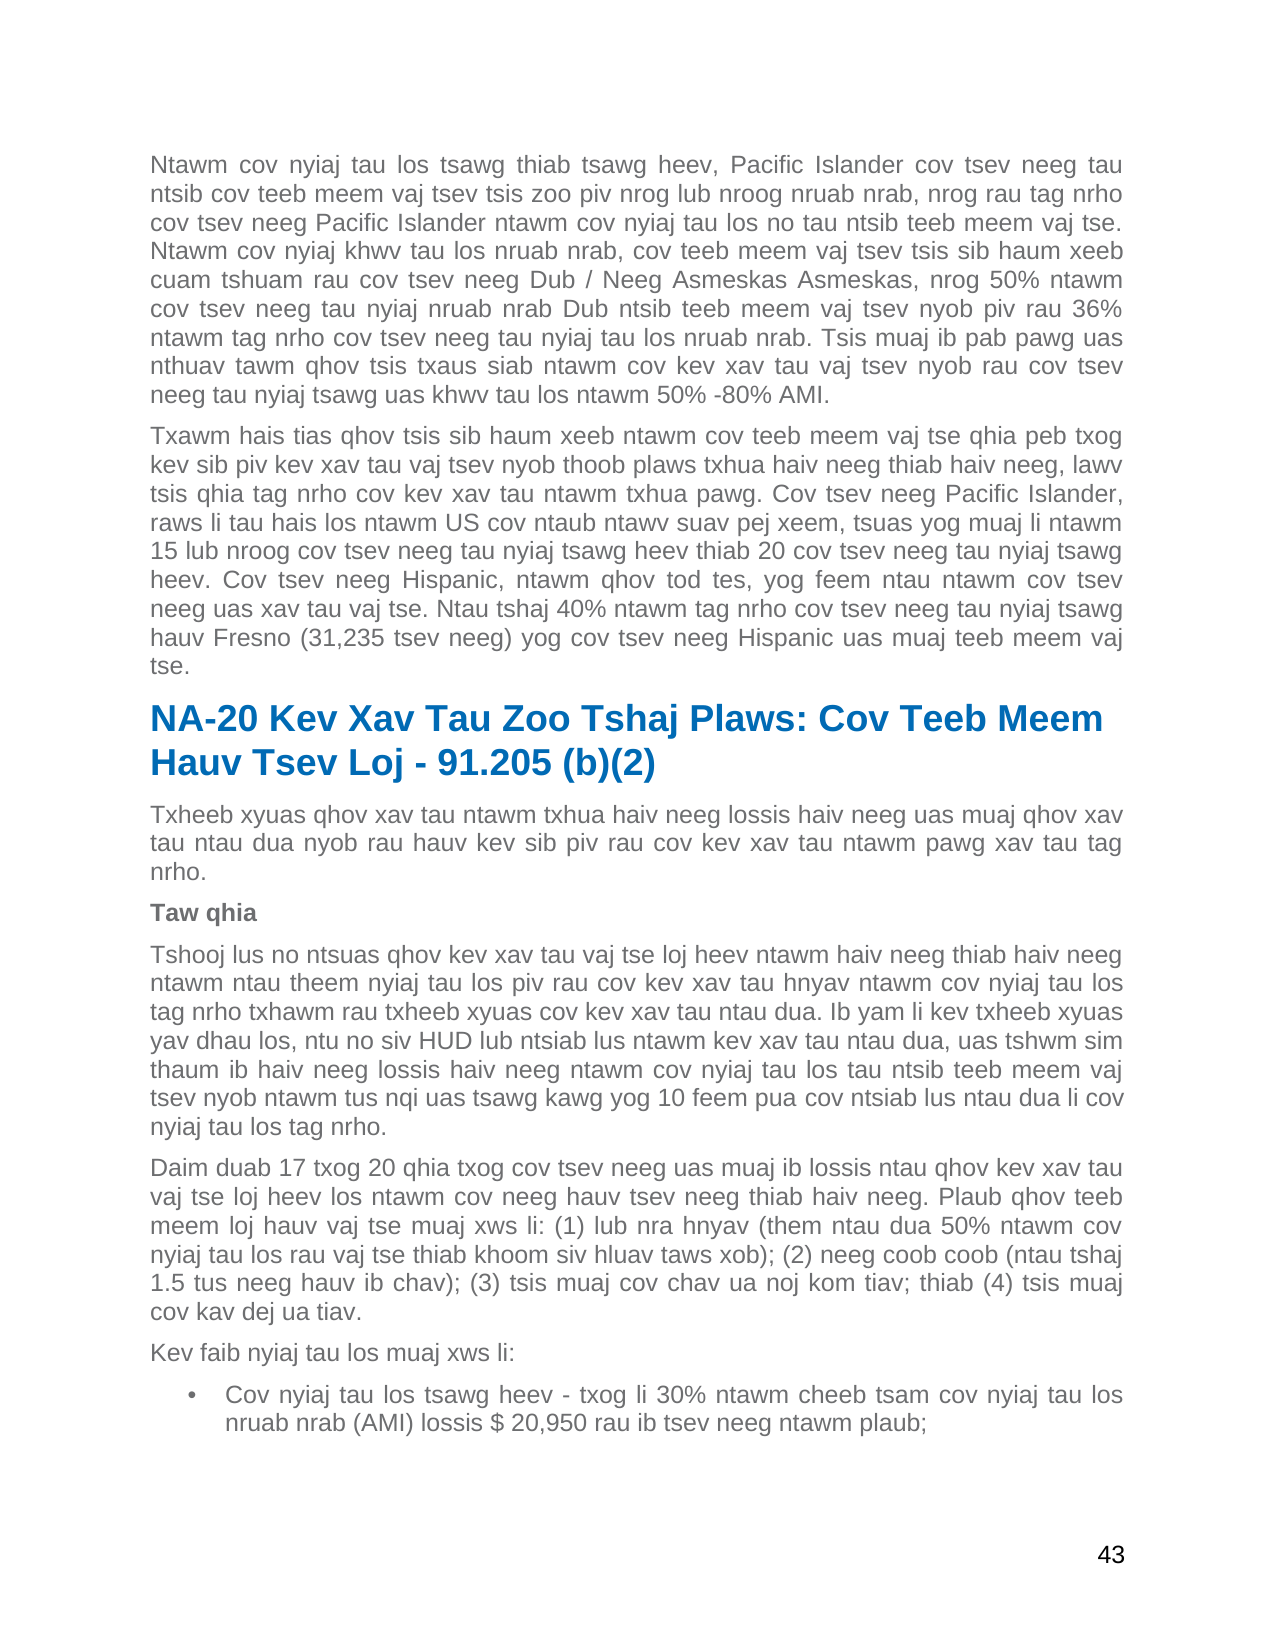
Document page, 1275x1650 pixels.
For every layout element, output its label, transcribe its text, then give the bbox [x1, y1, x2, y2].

text Ntawm cov nyiaj tau los tsawg thiab tsawg heev, Pacific Islander cov tsev neeg tau ntsib cov teeb meem vaj tsev tsis zoo piv nrog lub nroog nruab nrab, nrog rau tag nrho cov tsev neeg Pacific Islander ntawm cov nyiaj tau los no tau ntsib teeb meem vaj tse. Ntawm cov nyiaj khwv tau los nruab nrab, cov teeb meem vaj tsev tsis sib haum xeeb cuam tshuam rau cov tsev neeg Dub / Neeg Asmeskas Asmeskas, nrog 50% ntawm cov tsev neeg tau nyiaj nruab nrab Dub ntsib teeb meem vaj tsev nyob piv rau 36% ntawm tag nrho cov tsev neeg tau nyiaj tau los nruab nrab. Tsis muaj ib pab pawg uas nthuav tawm qhov tsis txaus siab ntawm cov kev xav tau vaj tsev nyob rau cov tsev neeg tau nyiaj tsawg uas khwv tau los ntawm 50% -80% AMI. [150, 150, 1125, 409]
text Tshooj lus no ntsuas qhov kev xav tau vaj tse loj heev ntawm haiv neeg thiab haiv neeg ntawm ntau theem nyiaj tau los piv rau cov kev xav tau hnyav ntawm cov nyiaj tau los tag nrho txhawm rau txheeb xyuas cov kev xav tau ntau dua. Ib yam li kev txheeb xyuas yav dhau los, ntu no siv HUD lub ntsiab lus ntawm kev xav tau ntau dua, uas tshwm sim thaum ib haiv neeg lossis haiv neeg ntawm cov nyiaj tau los tau ntsib teeb meem vaj tsev nyob ntawm tus nqi uas tsawg kawg yog 10 feem pua ​​​​cov ntsiab lus ntau dua li cov nyiaj tau los tag nrho. [150, 939, 1125, 1141]
text Taw qhia [150, 898, 1125, 927]
text Txheeb xyuas qhov xav tau ntawm txhua haiv neeg lossis haiv neeg uas muaj qhov xav tau ntau dua nyob rau hauv kev sib piv rau cov kev xav tau ntawm pawg xav tau tag nrho. [150, 799, 1125, 886]
text Txawm hais tias qhov tsis sib haum xeeb ntawm cov teeb meem vaj tse qhia peb txog kev sib piv kev xav tau vaj tsev nyob thoob plaws txhua haiv neeg thiab haiv neeg, lawv tsis qhia tag nrho cov kev xav tau ntawm txhua pawg. Cov tsev neeg Pacific Islander, raws li tau hais los ntawm US cov ntaub ntawv suav pej xeem, tsuas yog muaj li ntawm 15 lub nroog cov tsev neeg tau nyiaj tsawg heev thiab 20 cov tsev neeg tau nyiaj tsawg heev. Cov tsev neeg Hispanic, ntawm qhov tod tes, yog feem ntau ntawm cov tsev neeg uas xav tau vaj tse. Ntau tshaj 40% ntawm tag nrho cov tsev neeg tau nyiaj tsawg hauv Fresno (31,235 tsev neeg) yog cov tsev neeg Hispanic uas muaj teeb meem vaj tse. [150, 421, 1125, 680]
text Daim duab 17 txog 20 qhia txog cov tsev neeg uas muaj ib lossis ntau qhov kev xav tau vaj tse loj heev los ntawm cov neeg hauv tsev neeg thiab haiv neeg. Plaub qhov teeb meem loj hauv vaj tse muaj xws li: (1) lub nra hnyav (them ntau dua 50% ntawm cov nyiaj tau los rau vaj tse thiab khoom siv hluav taws xob); (2) neeg coob coob (ntau tshaj 1.5 tus neeg hauv ib chav); (3) tsis muaj cov chav ua noj kom tiav; thiab (4) tsis muaj cov kav dej ua tiav. [150, 1153, 1125, 1326]
text Kev faib nyiaj tau los muaj xws li: [150, 1338, 1125, 1367]
subtitle NA-20 Kev Xav Tau Zoo Tshaj Plaws: Cov Teeb Meem Hauv Tsev Loj - 91.205 (b)(2) [150, 697, 1125, 783]
list Cov nyiaj tau los tsawg heev - txog li 30% ntawm cheeb tsam cov nyiaj tau los nruab nrab (AMI) lossis $ 20,950 rau ib tsev neeg ntawm plaub; [187, 1379, 1125, 1437]
